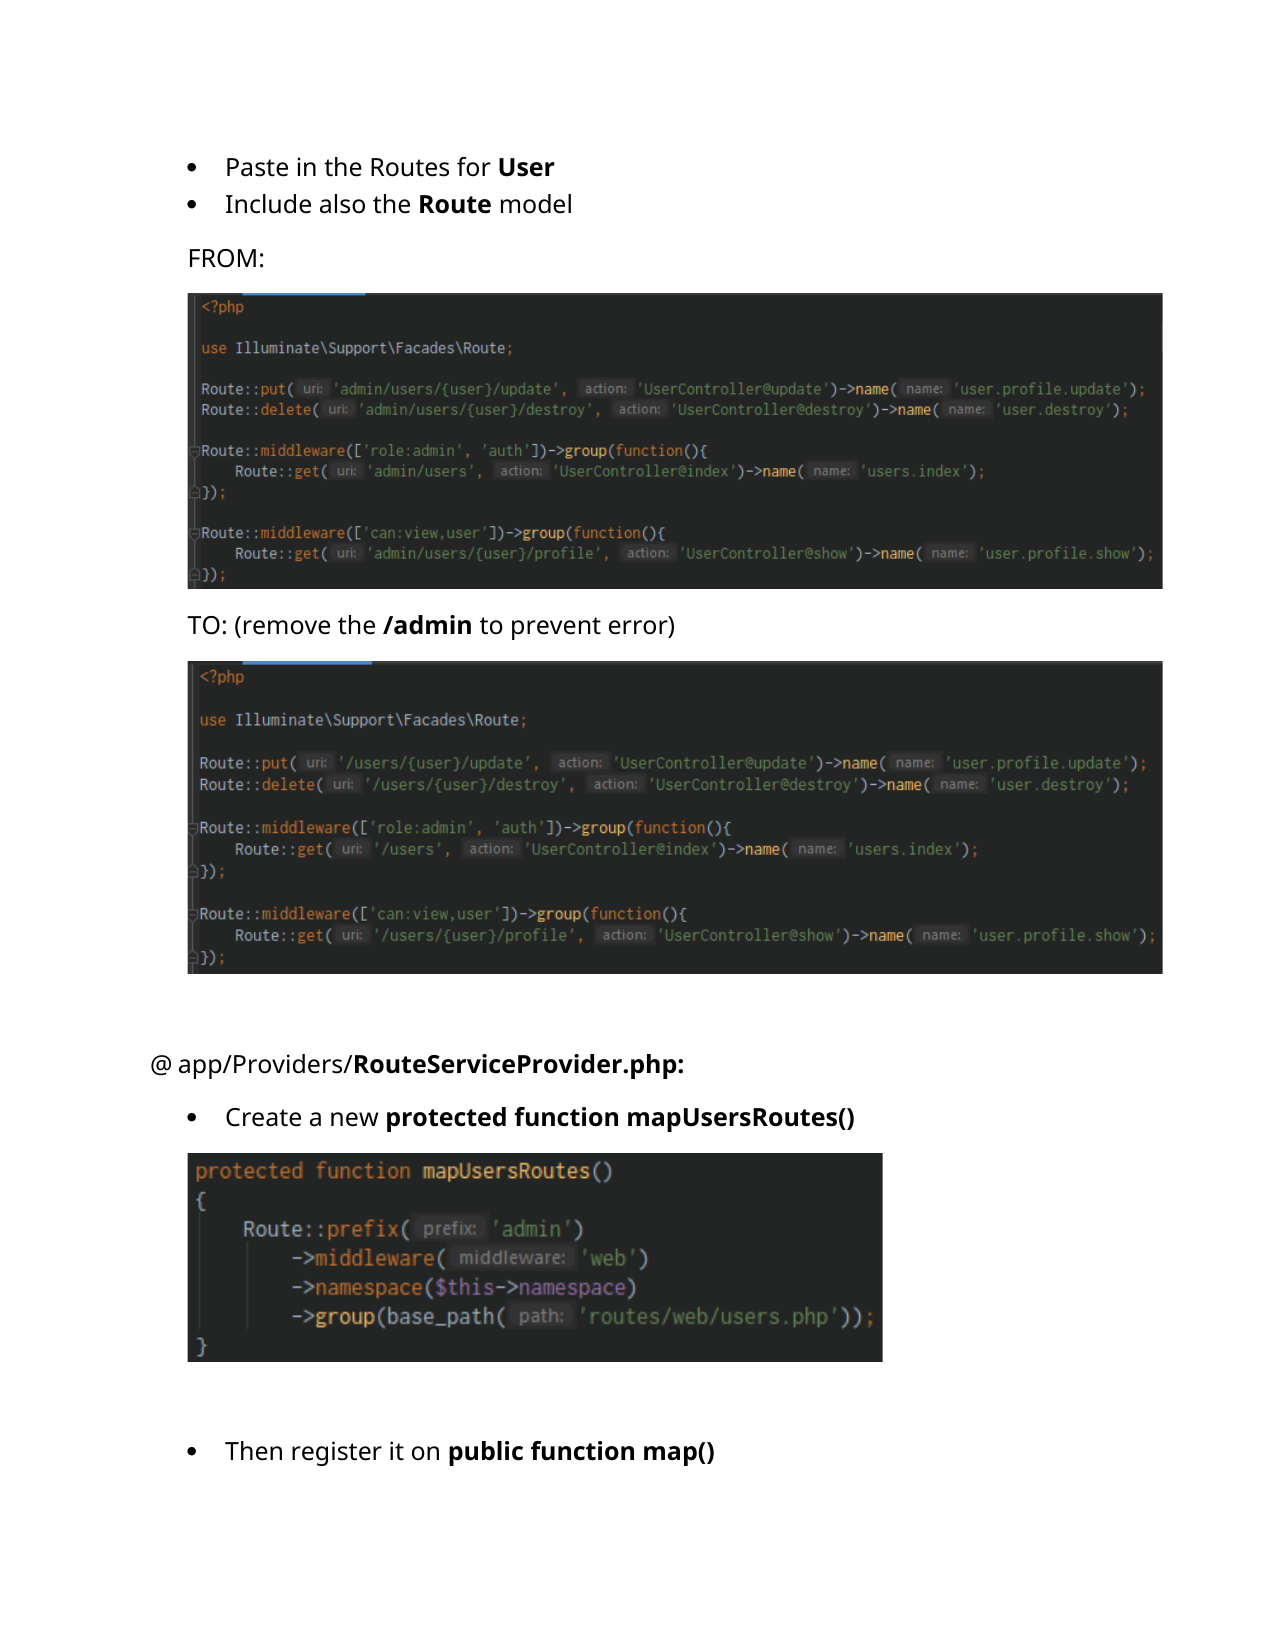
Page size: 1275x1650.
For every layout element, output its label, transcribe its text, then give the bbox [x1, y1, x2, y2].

text TO: (remove the /admin to prevent error) [187, 608, 1125, 642]
list Paste in the Routes for User [187, 150, 1125, 184]
picture [187, 661, 1163, 974]
text @ app/Providers/RouteServiceProvider.php: [150, 1046, 1125, 1080]
text FROM: [187, 240, 1125, 274]
picture [187, 293, 1163, 589]
list Include also the Route model [187, 187, 1125, 221]
list Create a new protected function mapUsersRoutes() [187, 1100, 1125, 1134]
list Then register it on public function map() [187, 1434, 1125, 1468]
picture [187, 1153, 883, 1362]
